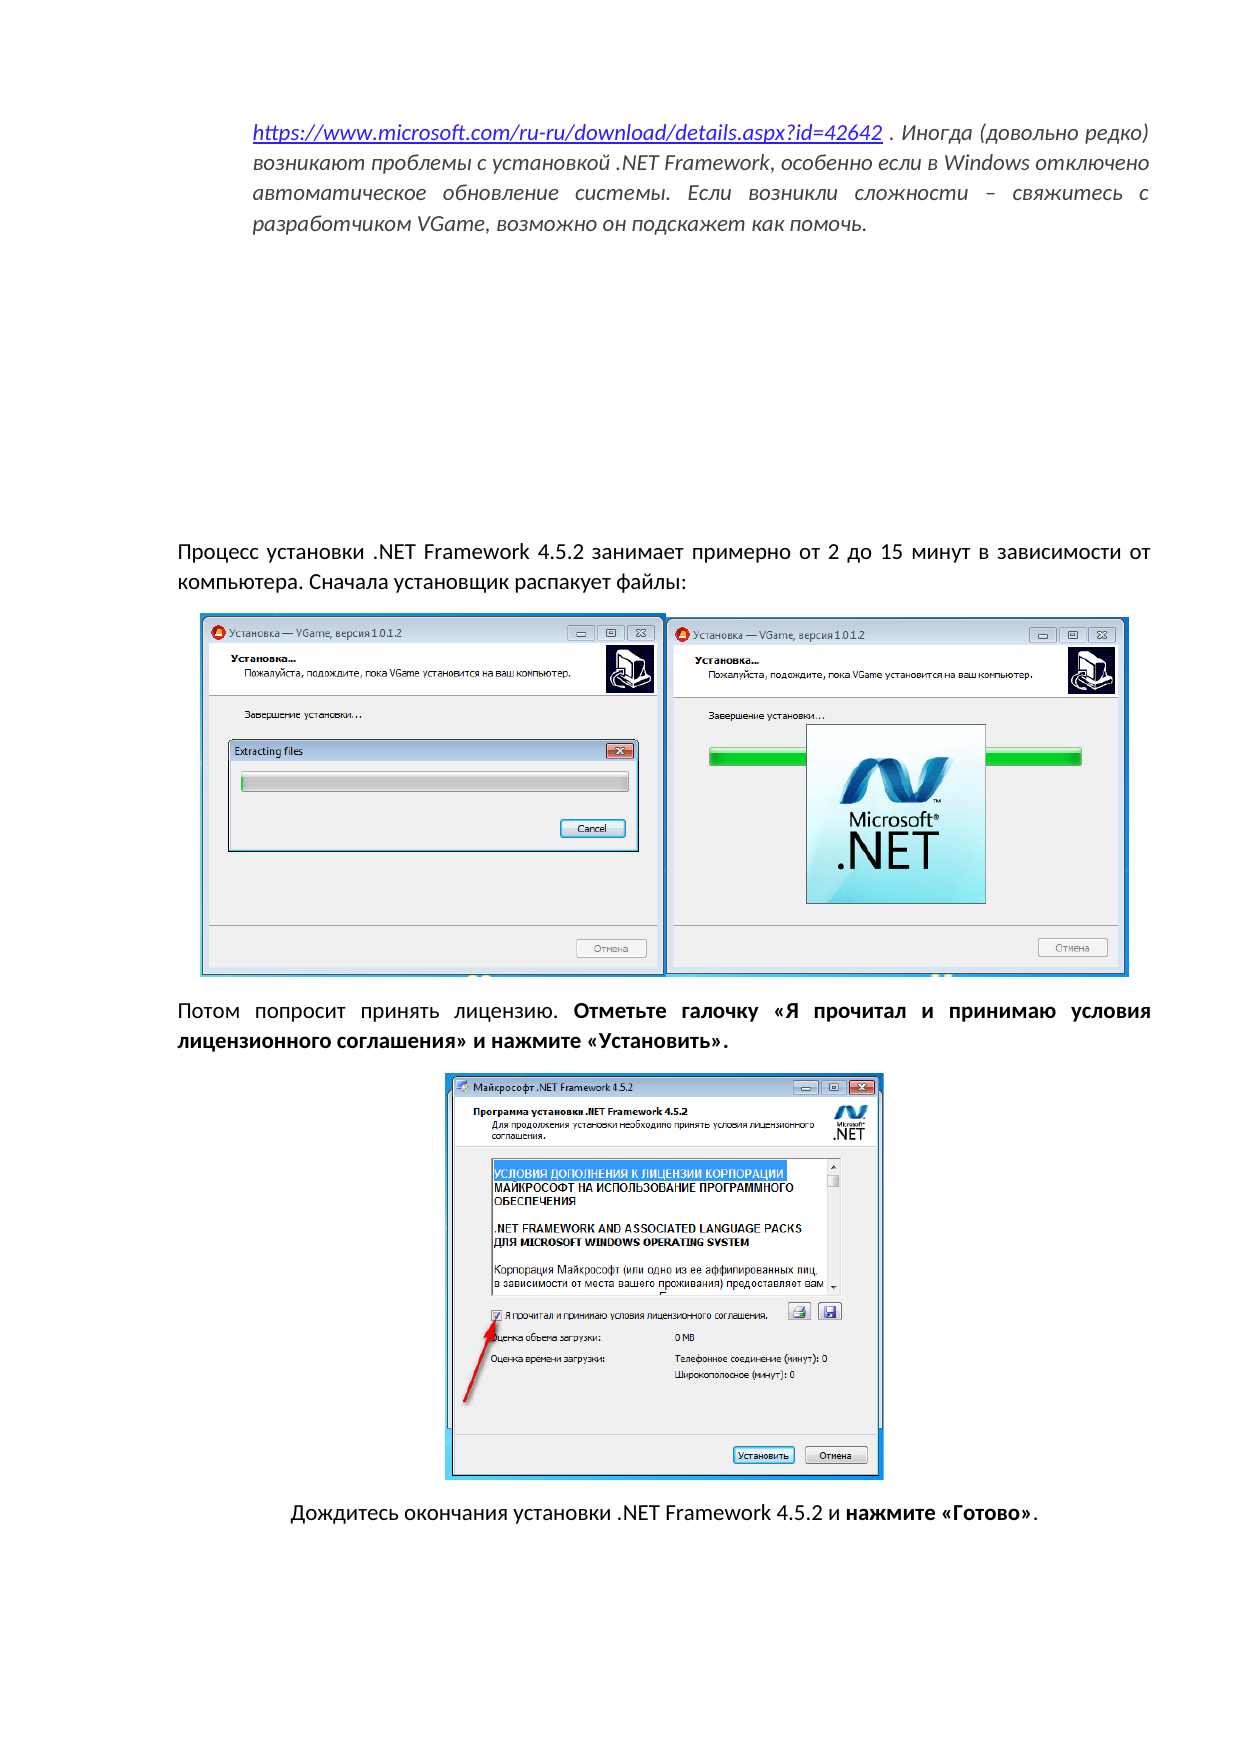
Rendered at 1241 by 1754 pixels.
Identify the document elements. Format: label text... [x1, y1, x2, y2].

text Потом попросит принять лицензию. Отметьте галочку «Я прочитал и принимаю условия лицензионного соглашения» и нажмите «Установить». [177, 996, 1152, 1054]
picture [200, 613, 1129, 977]
picture [445, 1073, 884, 1480]
text Дождитесь окончания установки .NET Framework 4.5.2 и нажмите «Готово». [177, 1498, 1152, 1526]
text Процесс установки .NET Framework 4.5.2 занимает примерно от 2 до 15 минут в зависимости от компьютера. Сначала установщик распакует файлы: [177, 537, 1152, 595]
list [252, 118, 1152, 237]
